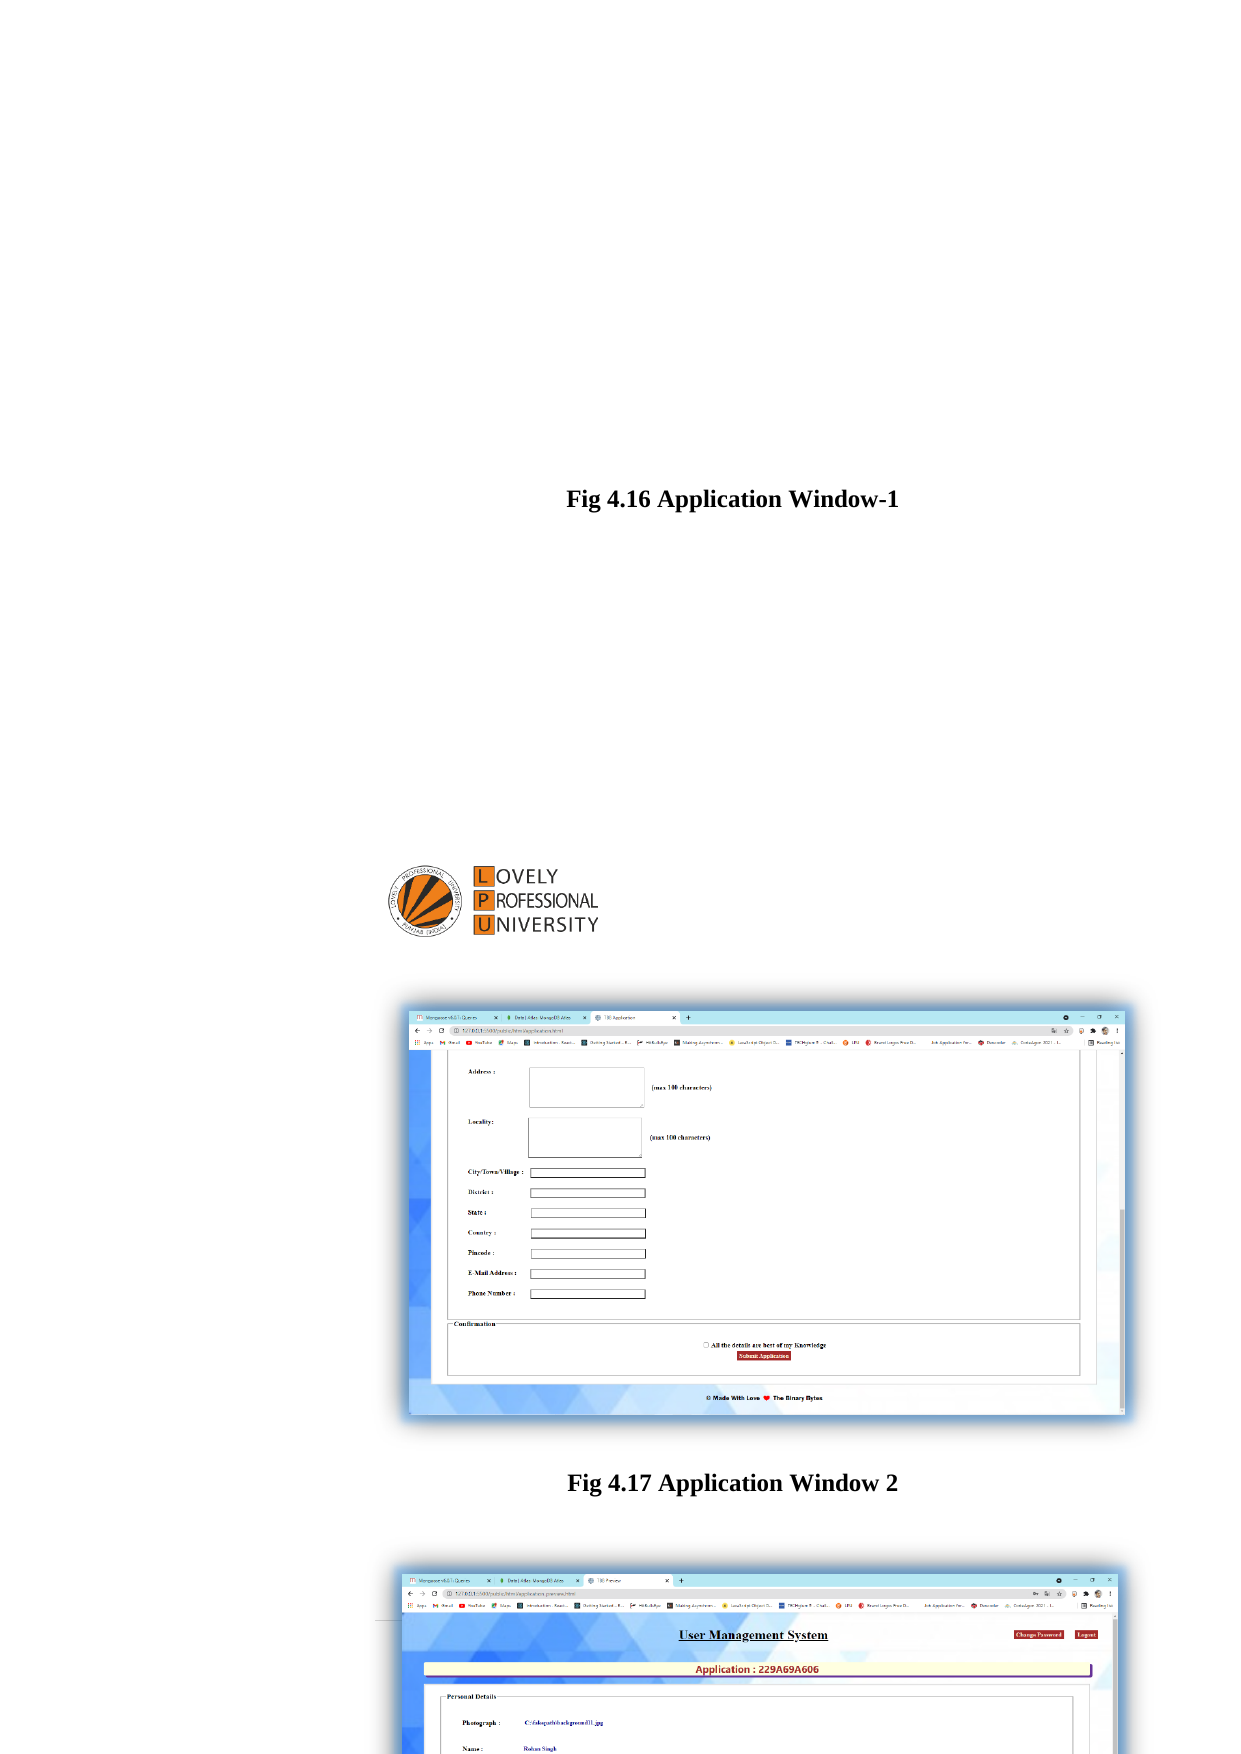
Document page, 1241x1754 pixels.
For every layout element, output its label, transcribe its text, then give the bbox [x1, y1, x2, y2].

picture [388, 865, 598, 937]
picture [402, 1574, 1118, 1754]
picture [409, 1011, 1125, 1415]
text Fig 4.17 Application Window 2 [375, 1468, 1090, 1497]
text Fig 4.16 Application Window-1 [375, 484, 1090, 513]
